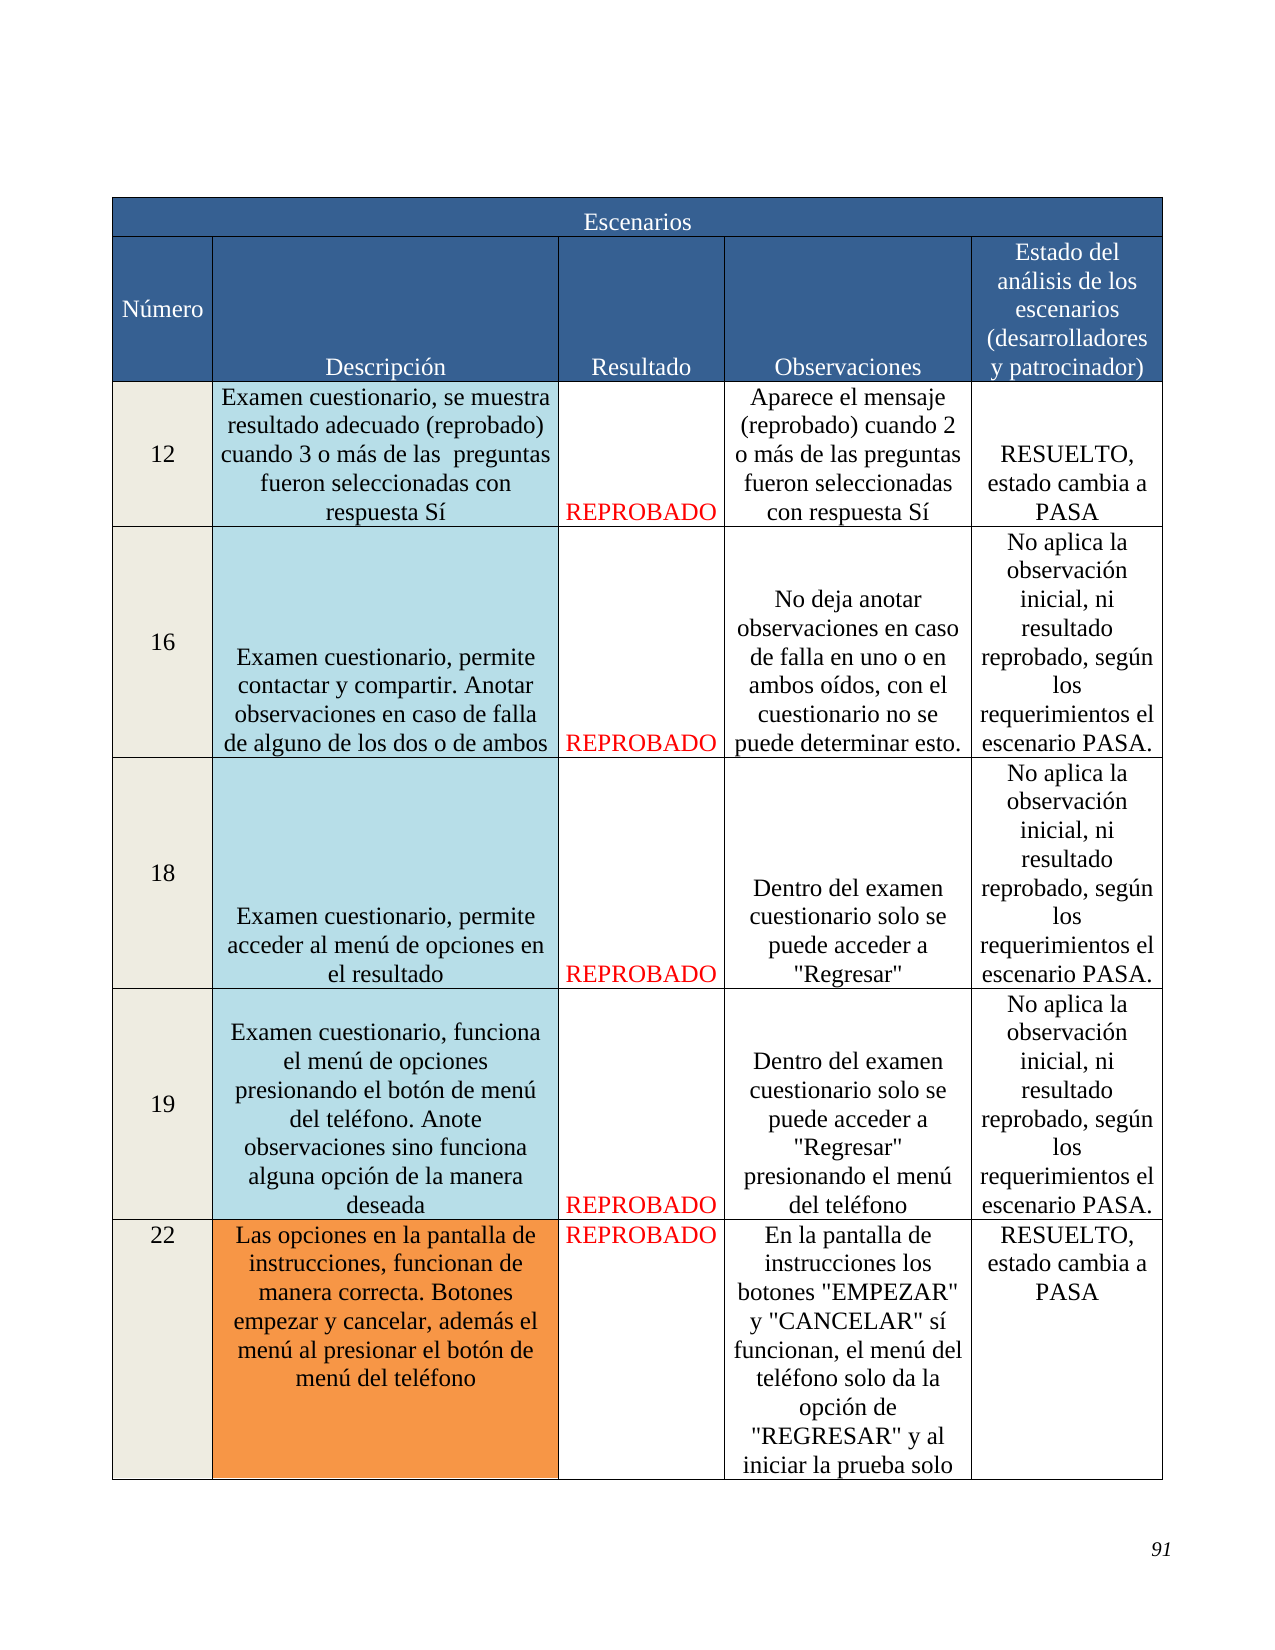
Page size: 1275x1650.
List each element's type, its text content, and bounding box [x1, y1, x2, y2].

table_cell RESUELTO, estado cambia a PASA [972, 382, 1162, 526]
table_cell Examen cuestionario, se muestra resultado adecuado (reprobado) cuando 3 o más de las preguntas fueron seleccionadas con respuesta Sí [213, 382, 558, 526]
table_cell Aparece el mensaje (reprobado) cuando 2 o más de las preguntas fueron seleccionadas con respuesta Sí [725, 382, 971, 526]
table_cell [213, 1220, 558, 1478]
table_cell 19 [113, 989, 212, 1219]
table_cell Número [113, 237, 212, 381]
table_cell REPROBADO [559, 527, 724, 757]
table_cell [972, 1220, 1162, 1478]
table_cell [725, 1220, 971, 1478]
table_cell No aplica la observación inicial, ni resultado reprobado, según los requerimientos el escenario PASA. [972, 989, 1162, 1219]
table_cell No aplica la observación inicial, ni resultado reprobado, según los requerimientos el escenario PASA. [972, 758, 1162, 988]
table_cell Observaciones [725, 237, 971, 381]
table_cell 12 [113, 382, 212, 526]
table_cell Examen cuestionario, permite acceder al menú de opciones en el resultado [213, 758, 558, 988]
table_cell REPROBADO [559, 758, 724, 988]
table_cell Examen cuestionario, funciona el menú de opciones presionando el botón de menú del teléfono. Anote observaciones sino funciona alguna opción de la manera deseada [213, 989, 558, 1219]
table_cell No deja anotar observaciones en caso de falla en uno o en ambos oídos, con el cuestionario no se puede determinar esto. [725, 527, 971, 757]
table_cell Descripción [213, 237, 558, 381]
table_header Escenarios [113, 198, 1162, 236]
table_cell 22 [113, 1220, 212, 1478]
table_cell REPROBADO [559, 989, 724, 1219]
table_cell Resultado [559, 237, 724, 381]
table_cell Dentro del examen cuestionario solo se puede acceder a "Regresar" [725, 758, 971, 988]
table_cell No aplica la observación inicial, ni resultado reprobado, según los requerimientos el escenario PASA. [972, 527, 1162, 757]
table_cell REPROBADO [559, 382, 724, 526]
table_cell Dentro del examen cuestionario solo se puede acceder a "Regresar" presionando el menú del teléfono [725, 989, 971, 1219]
table_cell Estado del análisis de los escenarios (desarrolladores y patrocinador) [972, 237, 1162, 381]
table_cell REPROBADO [559, 1220, 724, 1478]
table_cell 18 [113, 758, 212, 988]
table_cell Examen cuestionario, permite contactar y compartir. Anotar observaciones en caso de falla de alguno de los dos o de ambos [213, 527, 558, 757]
table_cell 16 [113, 527, 212, 757]
